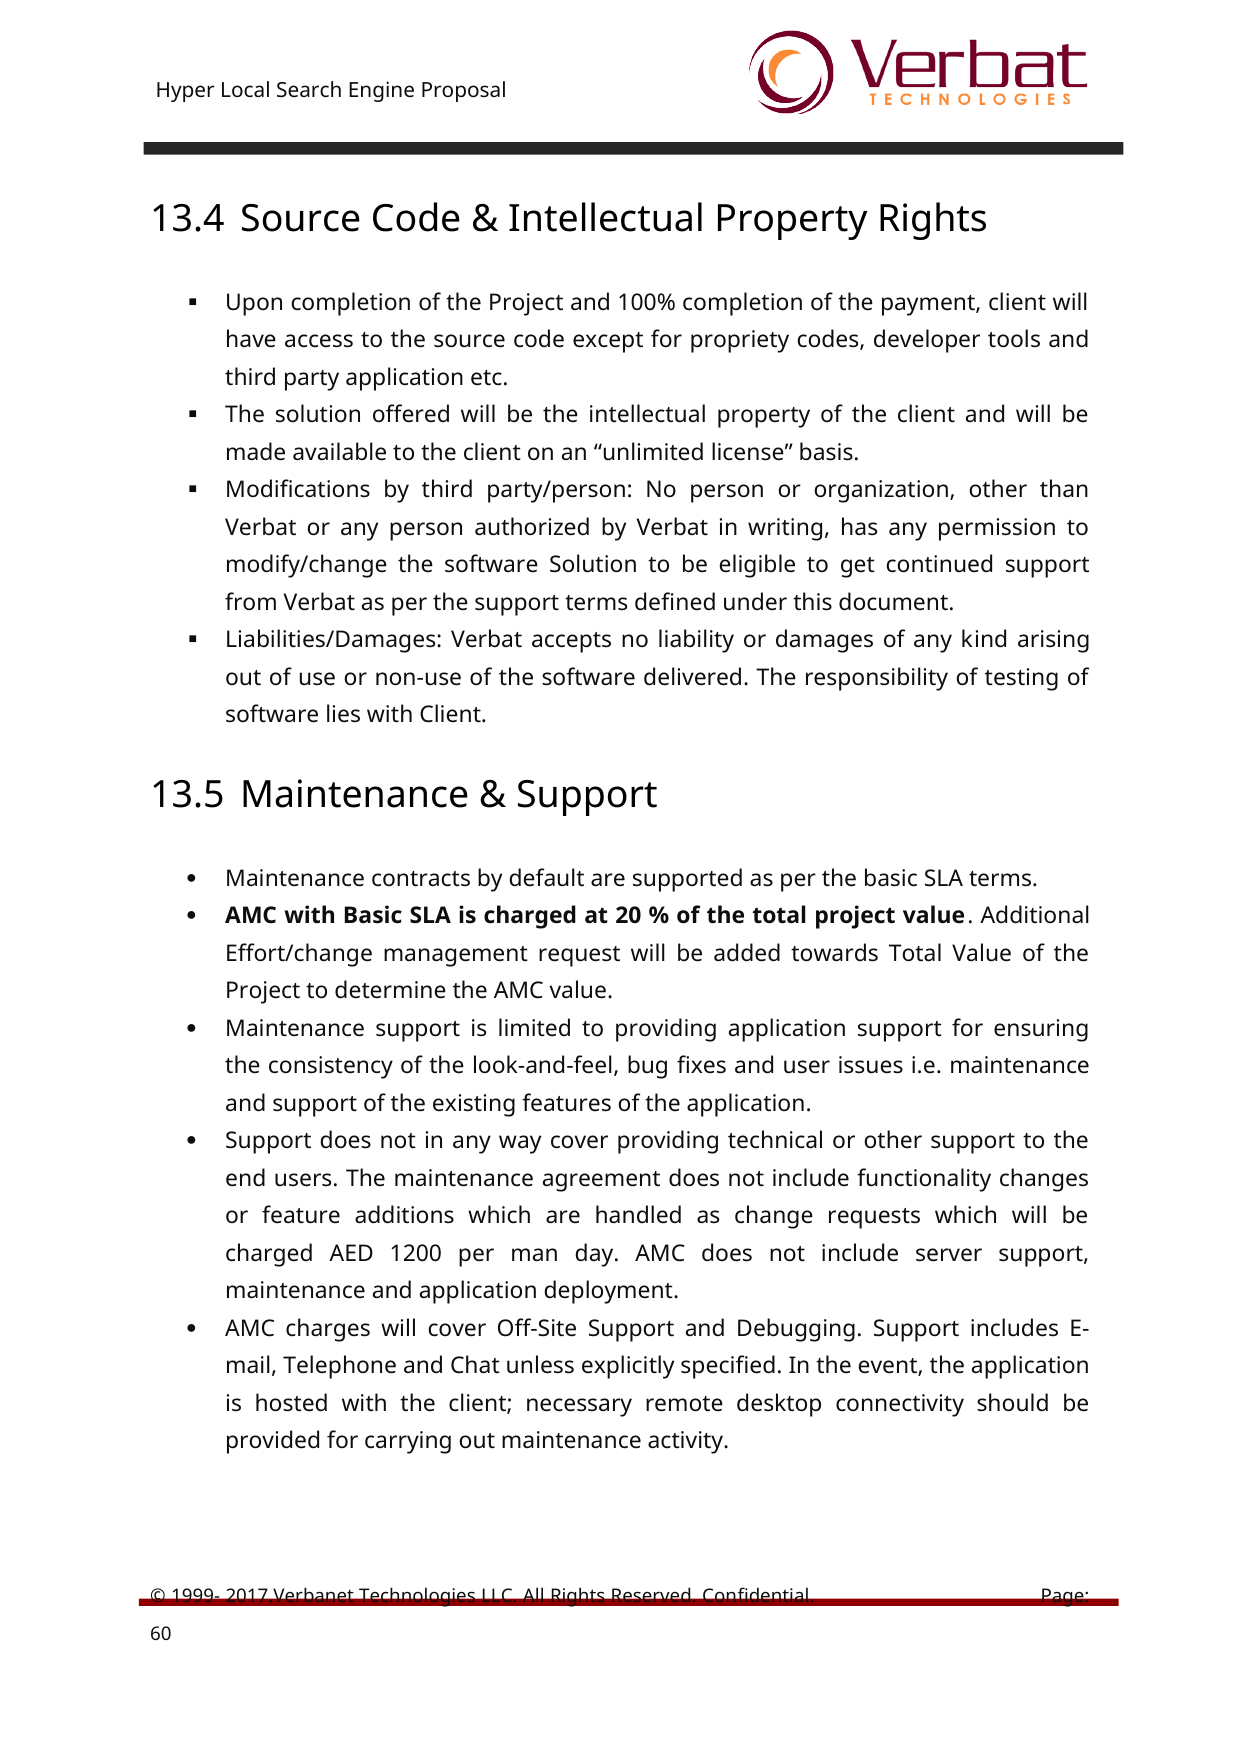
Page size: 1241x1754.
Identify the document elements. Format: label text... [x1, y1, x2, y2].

list AMC with Basic SLA is charged at 20 % of the total project value. Additional Effort/change management request will be added towards Total Value of the Project to determine the AMC value. [187, 894, 1090, 1006]
subtitle Source Code & Intellectual Property Rights [150, 192, 1090, 243]
picture [745, 26, 1089, 114]
list Upon completion of the Project and 100% completion of the payment, client will have access to the source code except for propriety codes, developer tools and third party application etc. [187, 280, 1090, 393]
list Liabilities/Damages: Verbat accepts no liability or damages of any kind arising out of use or non-use of the software delivered. The responsibility of testing of software lies with Client. [187, 618, 1090, 730]
list Support does not in any way cover providing technical or other support to the end users. The maintenance agreement does not include functionality changes or feature additions which are handled as change requests which will be charged AED 1200 per man day. AMC does not include server support, maintenance and application deployment. [187, 1119, 1090, 1306]
list Maintenance support is limited to providing application support for ensuring the consistency of the look-and-feel, bug fixes and user issues i.e. maintenance and support of the existing features of the application. [187, 1006, 1090, 1119]
list AMC charges will cover Off-Site Support and Debugging. Support includes E-mail, Telephone and Chat unless explicitly specified. In the event, the application is hosted with the client; necessary remote desktop connectivity should be provided for carrying out maintenance activity. [187, 1306, 1090, 1456]
subtitle Maintenance & Support [150, 768, 1090, 819]
list Maintenance contracts by default are supported as per the basic SLA terms. [187, 856, 1090, 894]
list Modifications by third party/person: No person or organization, other than Verbat or any person authorized by Verbat in writing, has any permission to modify/change the software Solution to be eligible to get continued support from Verbat as per the support terms defined under this document. [187, 468, 1090, 618]
list The solution offered will be the intellectual property of the client and will be made available to the client on an “unlimited license” basis. [187, 393, 1090, 468]
